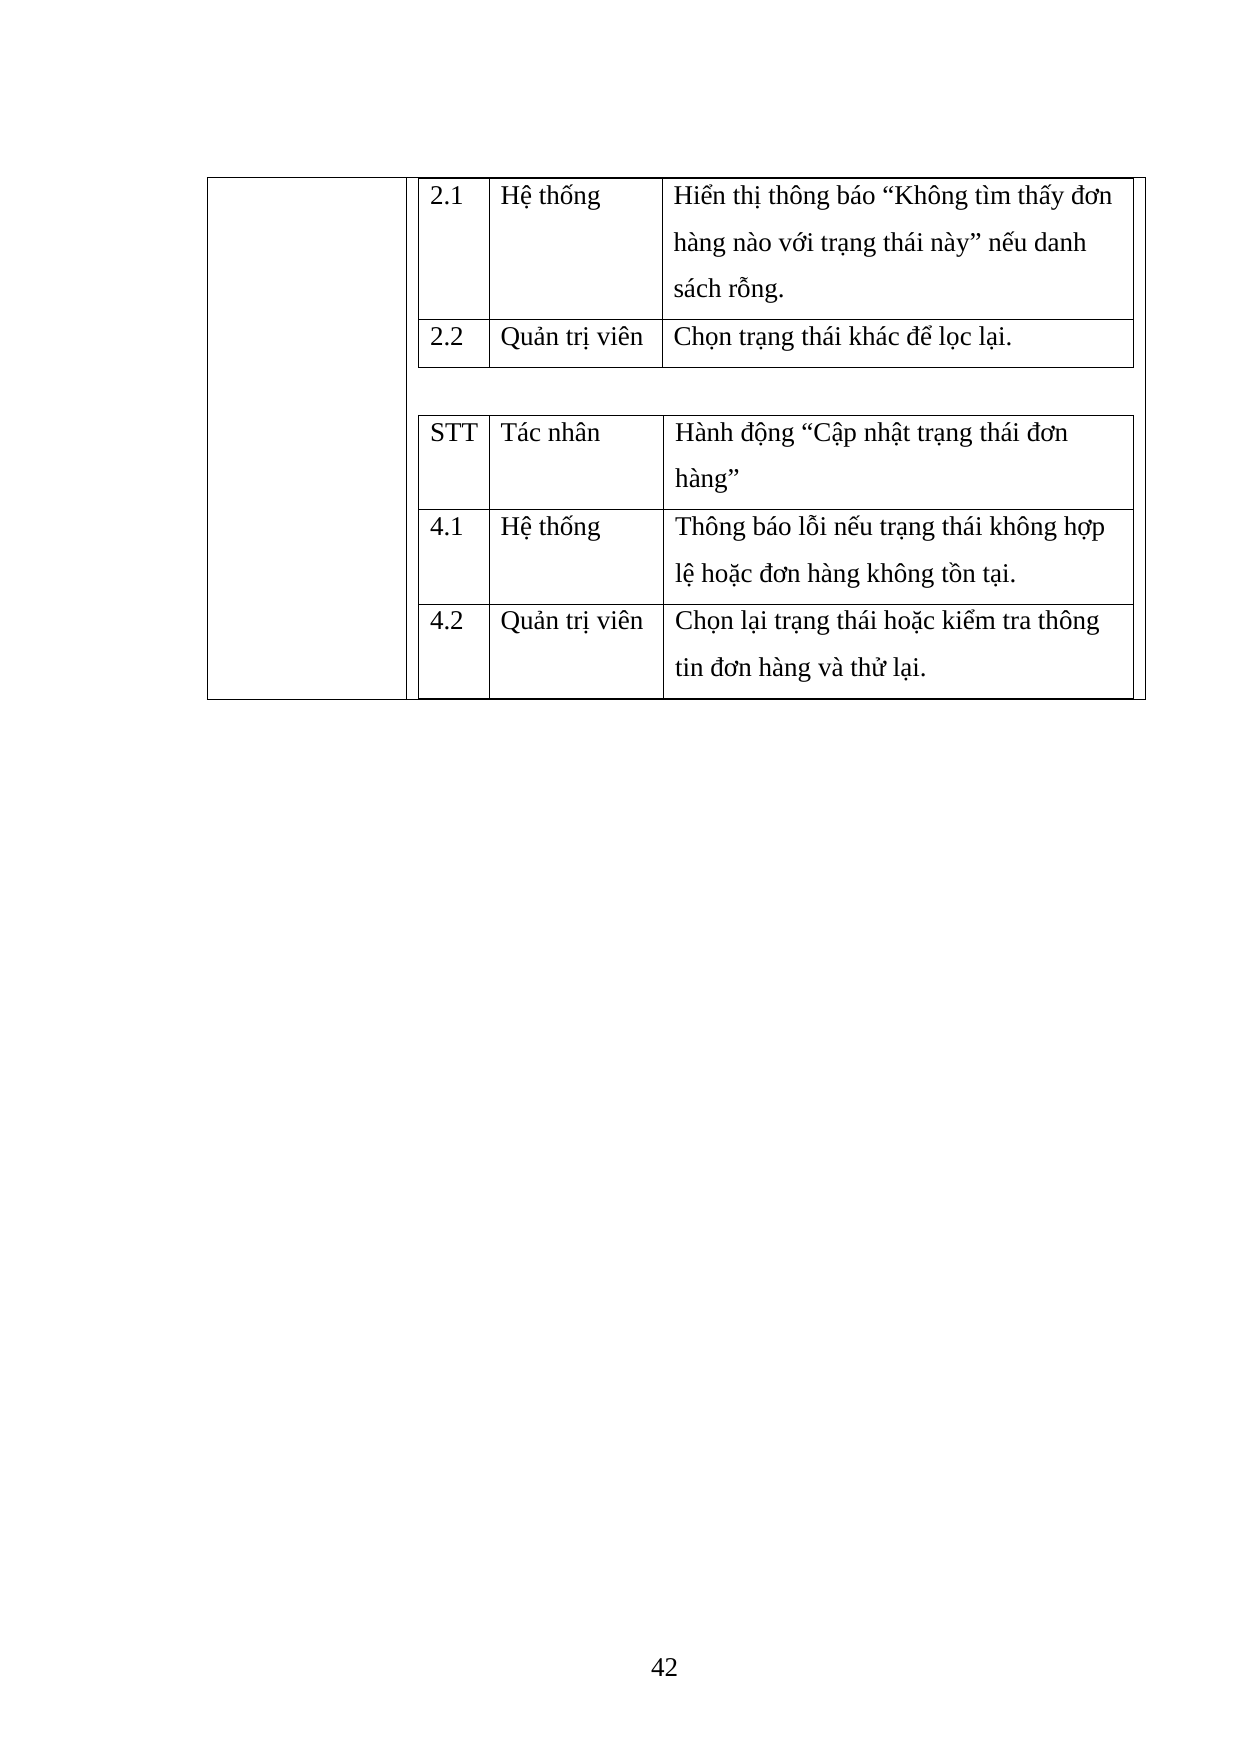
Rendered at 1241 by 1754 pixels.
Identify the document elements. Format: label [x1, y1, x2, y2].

table_cell [208, 178, 406, 699]
table_cell [407, 178, 1145, 699]
